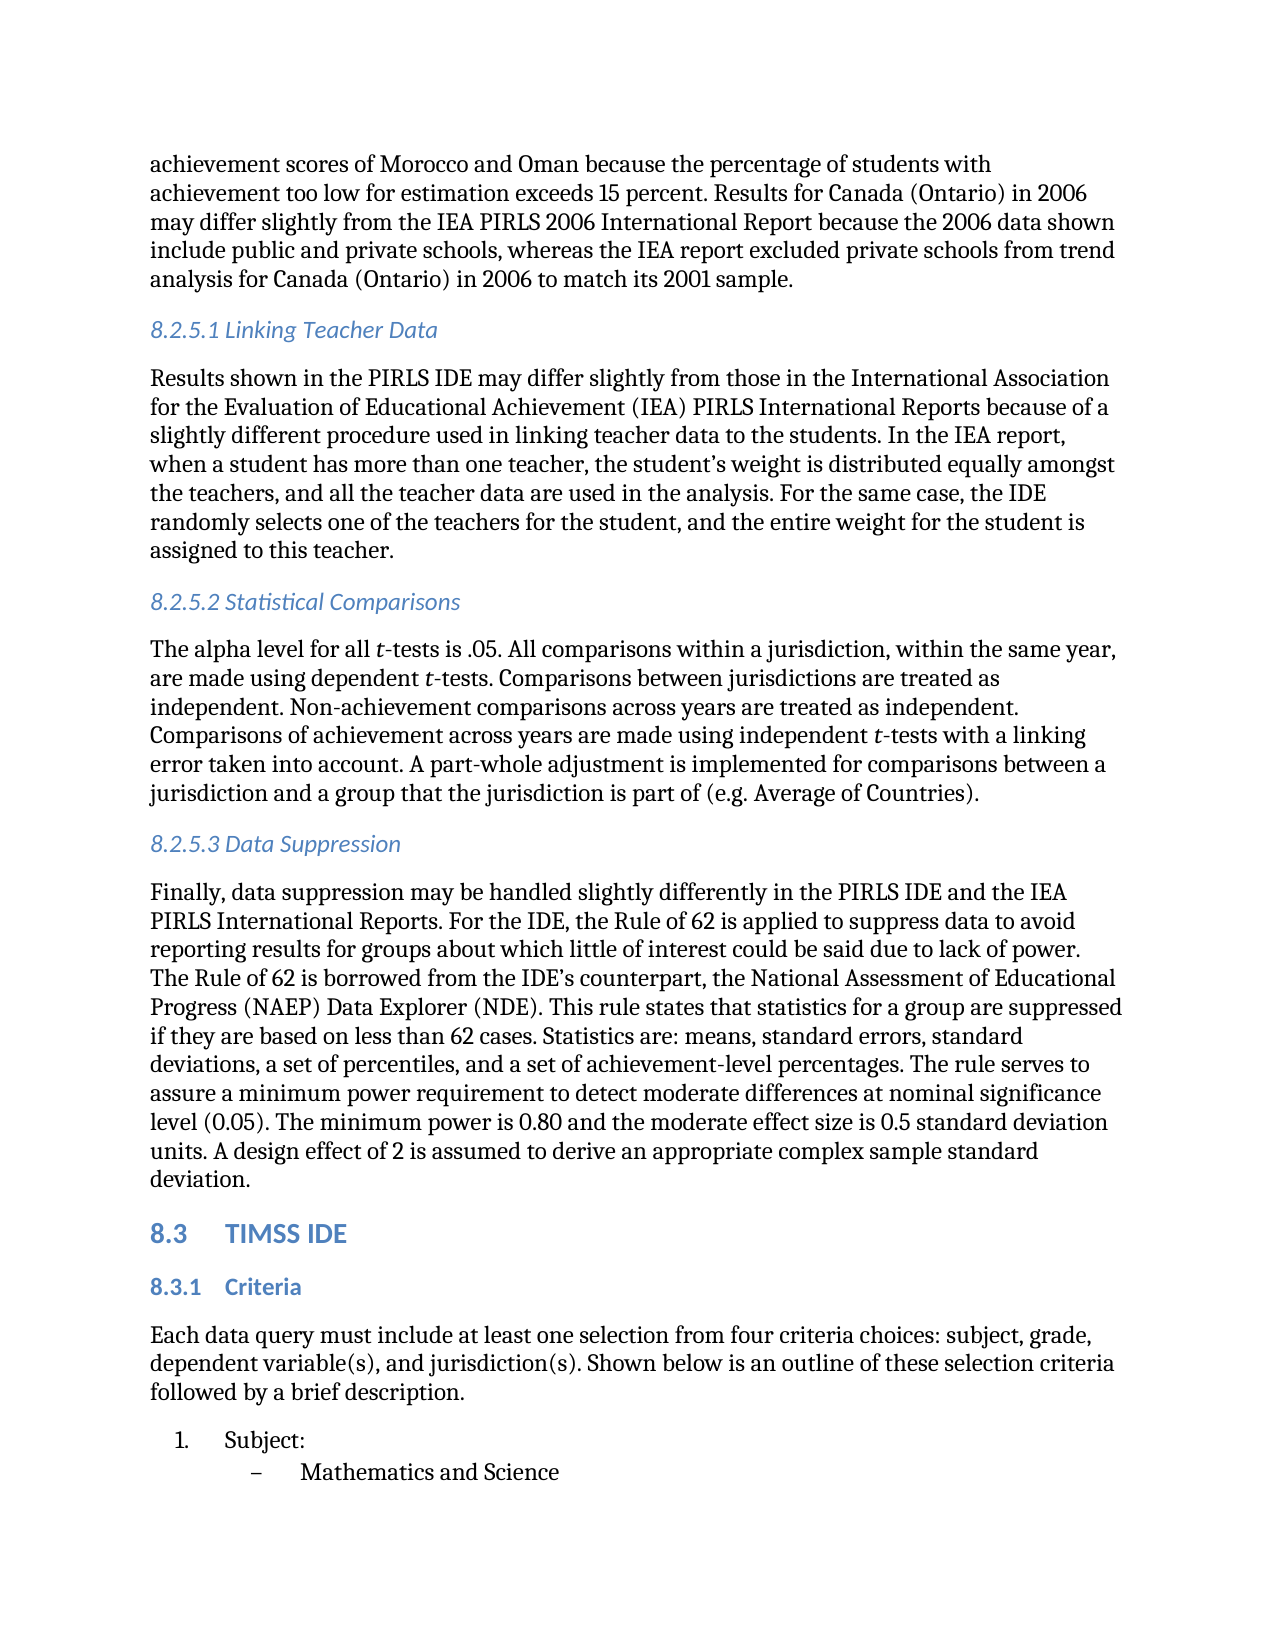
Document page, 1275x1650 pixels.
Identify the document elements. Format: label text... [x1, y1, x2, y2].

text Finally, data suppression may be handled slightly differently in the PIRLS IDE and the IEA PIRLS International Reports. For the IDE, the Rule of 62 is applied to suppress data to avoid reporting results for groups about which little of interest could be said due to lack of power. The Rule of 62 is borrowed from the IDE’s counterpart, the National Assessment of Educational Progress (NAEP) Data Explorer (NDE). This rule states that statistics for a group are suppressed if they are based on less than 62 cases. Statistics are: means, standard errors, standard deviations, a set of percentiles, and a set of achievement-level percentages. The rule serves to assure a minimum power requirement to detect moderate differences at nominal significance level (0.05). The minimum power is 0.80 and the moderate effect size is 0.5 standard deviation units. A design effect of 2 is assumed to derive an appropriate complex sample standard deviation. [150, 878, 1125, 1194]
subtitle 8.3.1 Criteria [150, 1271, 1125, 1302]
text Results shown in the PIRLS IDE may differ slightly from those in the International Association for the Evaluation of Educational Achievement (IEA) PIRLS International Reports because of a slightly different procedure used in linking teacher data to the students. In the IEA report, when a student has more than one teacher, the student’s weight is distributed equally amongst the teachers, and all the teacher data are used in the analysis. For the same case, the IDE randomly selects one of the teachers for the student, and the entire weight for the student is assigned to this teacher. [150, 364, 1125, 565]
list Subject: [175, 1426, 1125, 1454]
list Mathematics and Science [250, 1458, 1125, 1487]
subtitle 8.2.5.2 Statistical Comparisons [150, 586, 1125, 616]
subtitle 8.2.5.1 Linking Teacher Data [150, 314, 1125, 345]
text The alpha level for all t-tests is .05. All comparisons within a jurisdiction, within the same year, are made using dependent t-tests. Comparisons between jurisdictions are treated as independent. Non-achievement comparisons across years are treated as independent. Comparisons of achievement across years are made using independent t-tests with a linking error taken into account. A part-whole adjustment is implemented for comparisons between a jurisdiction and a group that the jurisdiction is part of (e.g. Average of Countries). [150, 635, 1125, 808]
subtitle 8.2.5.3 Data Suppression [150, 828, 1125, 859]
text Each data query must include at least one selection from four criteria choices: subject, grade, dependent variable(s), and jurisdiction(s). Shown below is an outline of these selection criteria followed by a brief description. [150, 1321, 1125, 1407]
subtitle 8.3 TIMSS IDE [150, 1215, 1125, 1251]
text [150, 150, 1125, 294]
